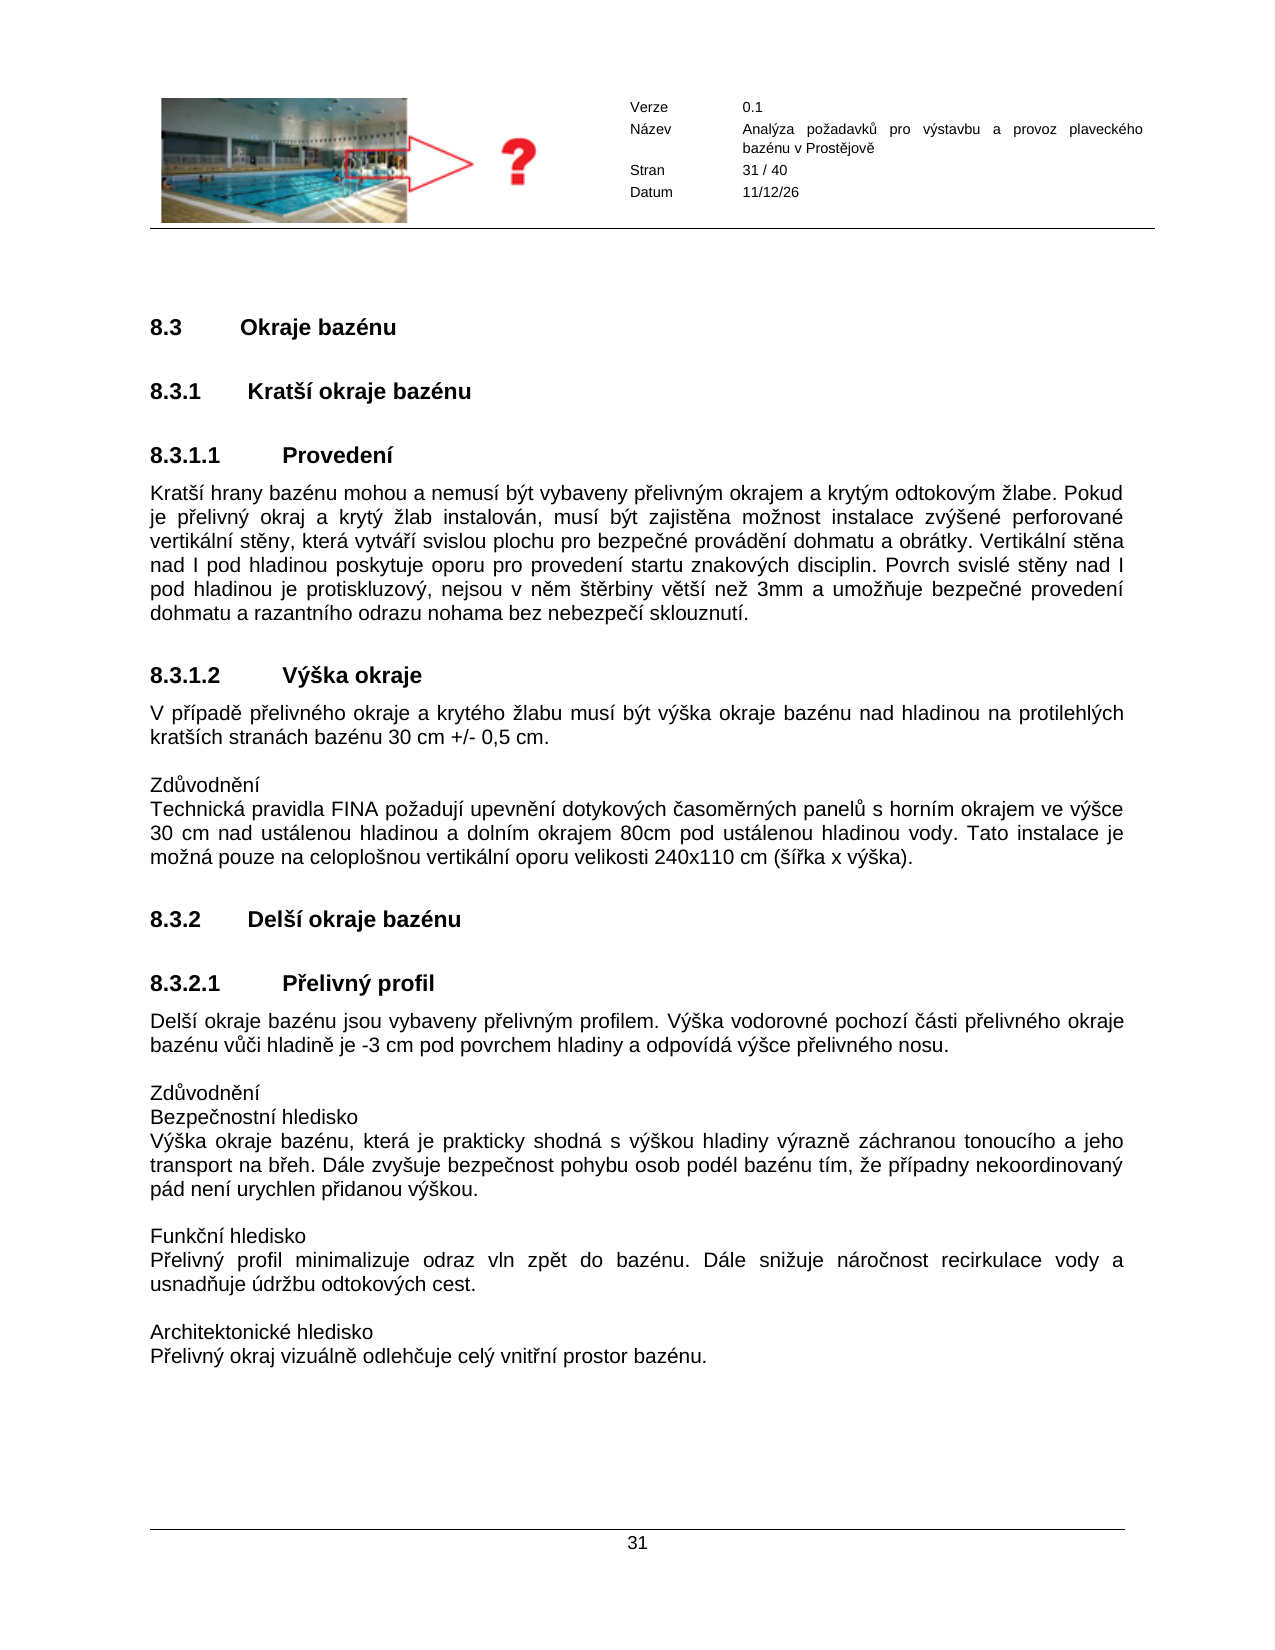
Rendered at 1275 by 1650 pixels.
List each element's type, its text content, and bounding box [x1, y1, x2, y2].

subtitle Delší okraje bazénu [150, 906, 1125, 932]
text Funkční hledisko [150, 1224, 1125, 1248]
text Bezpečnostní hledisko [150, 1104, 1125, 1128]
text Architektonické hledisko [150, 1320, 1125, 1344]
subtitle Kratší okraje bazénu [150, 378, 1125, 404]
subtitle Provedení [150, 442, 1125, 468]
text Zdůvodnění [150, 773, 1125, 797]
text V případě přelivného okraje a krytého žlabu musí být výška okraje bazénu nad hladinou na protilehlých kratších stranách bazénu 30 cm +/- 0,5 cm. [150, 701, 1125, 749]
text Delší okraje bazénu jsou vybaveny přelivným profilem. Výška vodorovné pochozí části přelivného okraje bazénu vůči hladině je -3 cm pod povrchem hladiny a odpovídá výšce přelivného nosu. [150, 1009, 1125, 1057]
subtitle Okraje bazénu [150, 314, 1125, 340]
subtitle Přelivný profil [150, 970, 1125, 996]
text Výška okraje bazénu, která je prakticky shodná s výškou hladiny výrazně záchranou tonoucího a jeho transport na břeh. Dále zvyšuje bezpečnost pohybu osob podél bazénu tím, že případny nekoordinovaný pád není urychlen přidanou výškou. [150, 1128, 1125, 1200]
text Technická pravidla FINA požadují upevnění dotykových časoměrných panelů s horním okrajem ve výšce 30 cm nad ustálenou hladinou a dolním okrajem 80cm pod ustálenou hladinou vody. Tato instalace je možná pouze na celoplošnou vertikální oporu velikosti 240x110 cm (šířka x výška). [150, 797, 1125, 868]
picture [161, 98, 619, 223]
text Přelivný okraj vizuálně odlehčuje celý vnitřní prostor bazénu. [150, 1344, 1125, 1368]
subtitle Výška okraje [150, 662, 1125, 688]
text Zdůvodnění [150, 1081, 1125, 1104]
text Přelivný profil minimalizuje odraz vln zpět do bazénu. Dále snižuje náročnost recirkulace vody a usnadňuje údržbu odtokových cest. [150, 1248, 1125, 1296]
text Kratší hrany bazénu mohou a nemusí být vybaveny přelivným okrajem a krytým odtokovým žlabe. Pokud je přelivný okraj a krytý žlab instalován, musí být zajistěna možnost instalace zvýšené perforované vertikální stěny, která vytváří svislou plochu pro bezpečné provádění dohmatu a obrátky. Vertikální stěna nad I pod hladinou poskytuje oporu pro provedení startu znakových disciplin. Povrch svislé stěny nad I pod hladinou je protiskluzový, nejsou v něm štěrbiny větší než 3mm a umožňuje bezpečné provedení dohmatu a razantního odrazu nohama bez nebezpečí sklouznutí. [150, 481, 1125, 624]
